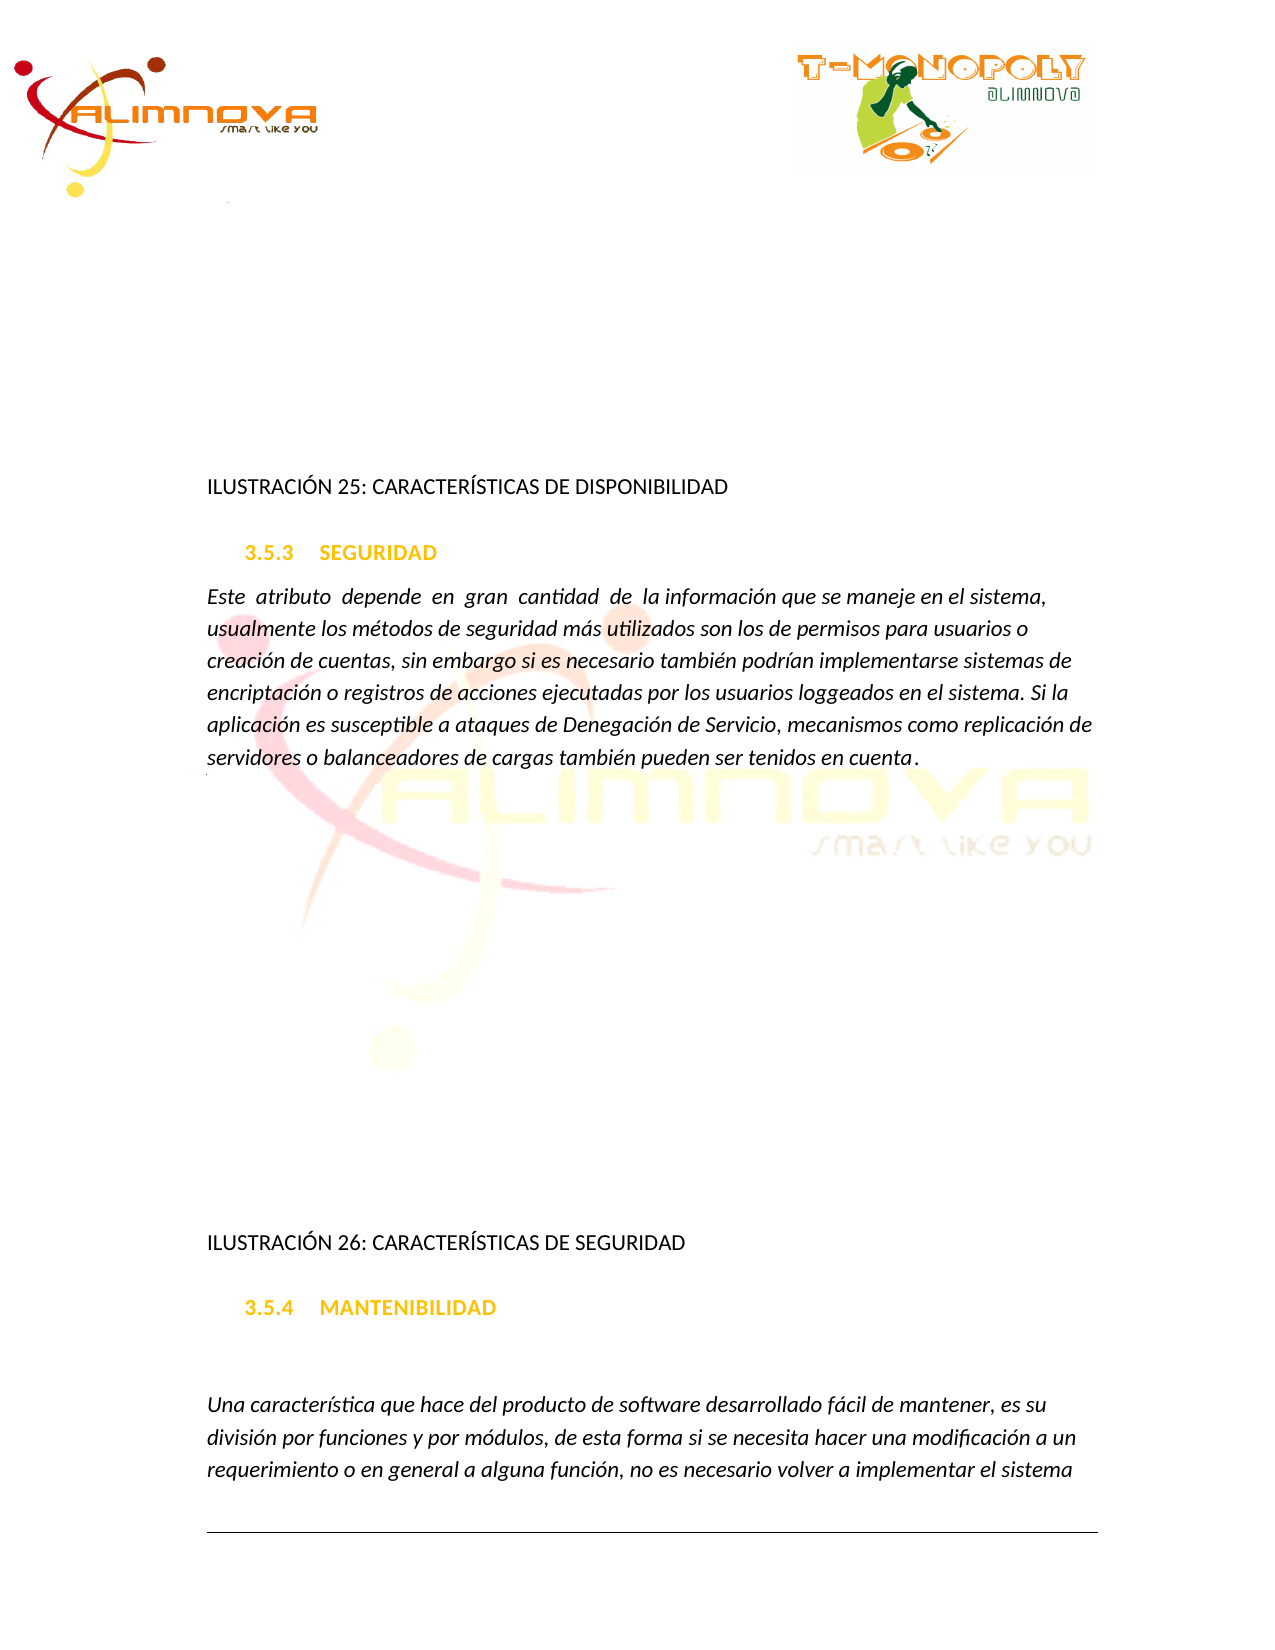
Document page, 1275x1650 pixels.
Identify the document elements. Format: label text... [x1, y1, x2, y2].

picture [792, 40, 1093, 173]
subtitle SEGURIDAD [244, 538, 1098, 566]
text Este atributo depende en gran cantidad de la información que se maneje en el sistema, usualmente los métodos de seguridad más utilizados son los de permisos para usuarios o creación de cuentas, sin embargo si es necesario también podrían implementarse sistemas de encriptación o registros de acciones ejecutadas por los usuarios loggeados en el sistema. Si la aplicación es susceptible a ataques de Denegación de Servicio, mecanismos como replicación de servidores o balanceadores de cargas también pueden ser tenidos en cuenta. [207, 582, 1098, 771]
subtitle MANTENIBILIDAD [244, 1293, 1098, 1321]
picture [10, 55, 319, 199]
